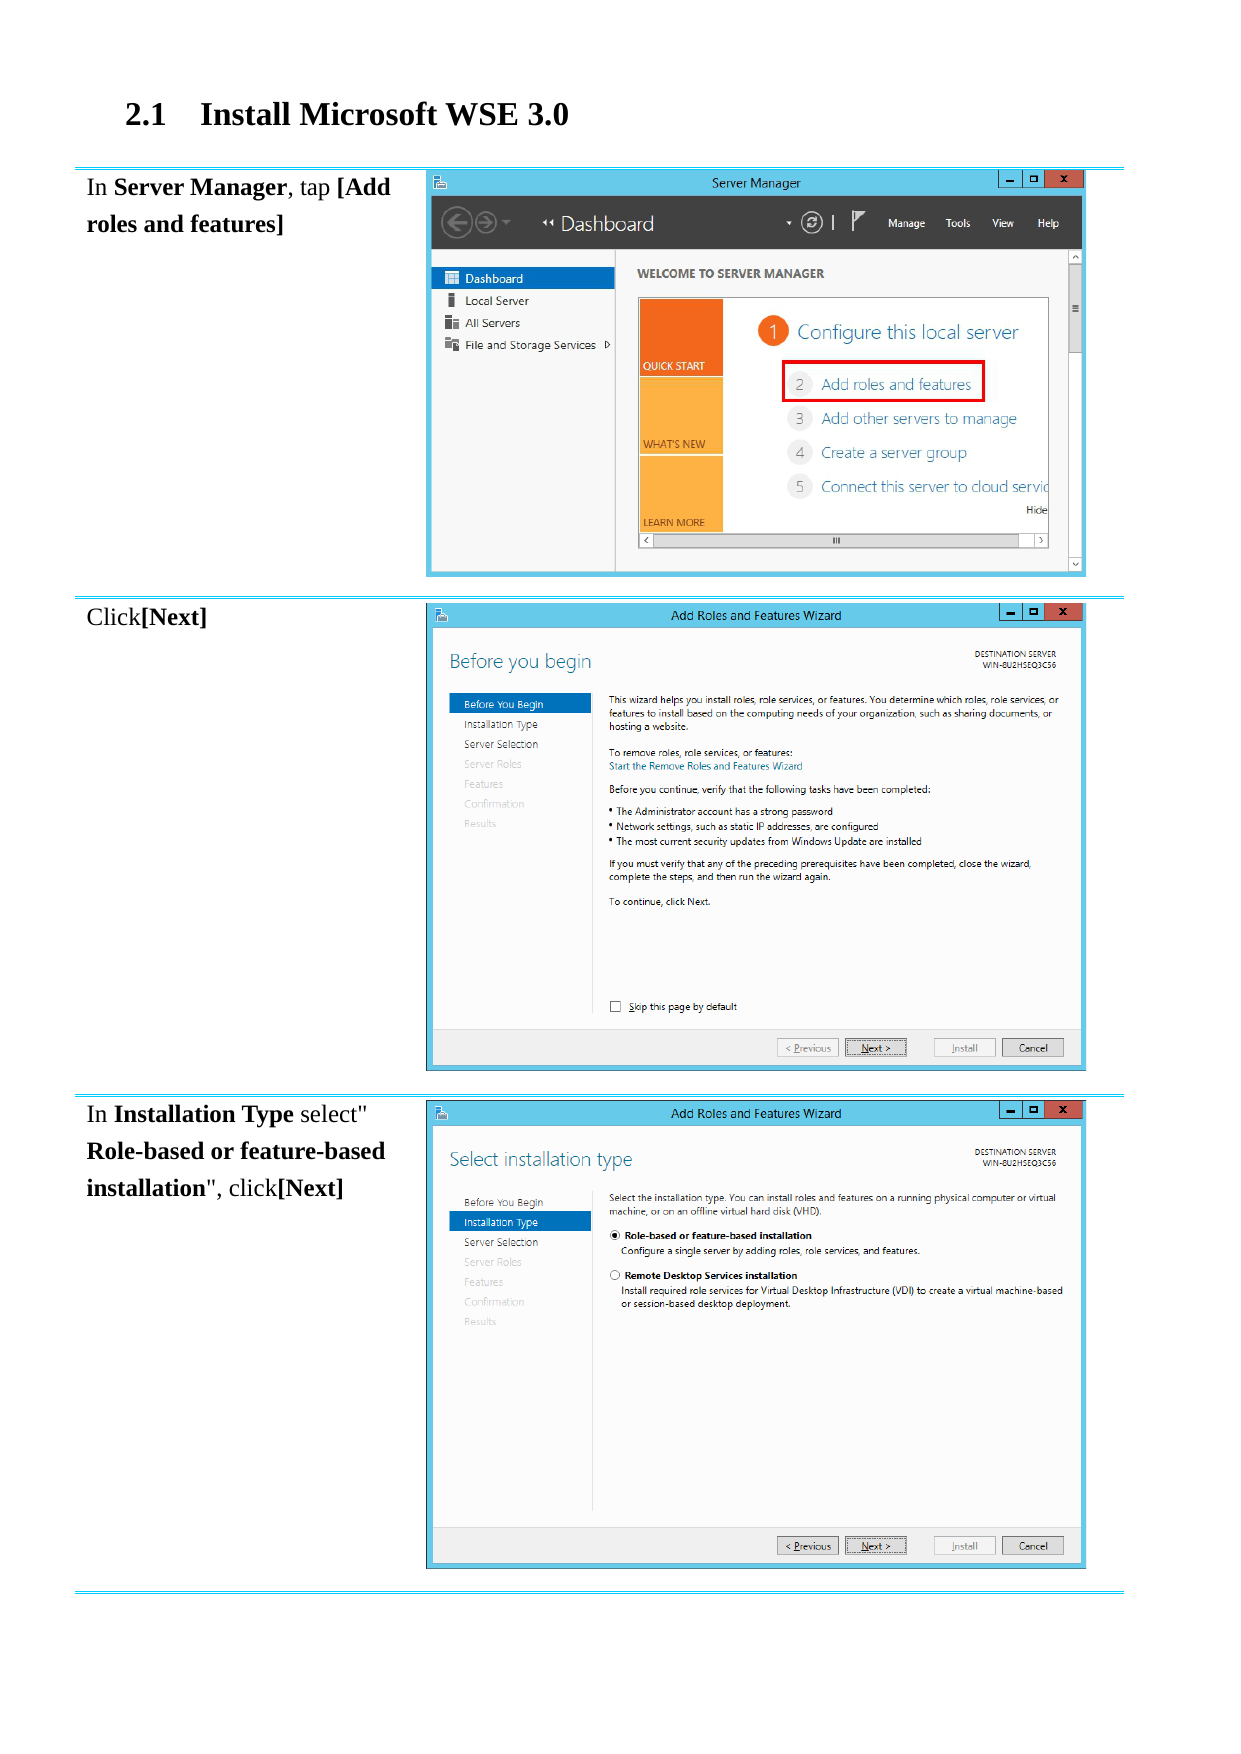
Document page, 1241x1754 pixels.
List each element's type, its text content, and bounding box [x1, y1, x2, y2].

table_cell [415, 1097, 1123, 1591]
table_header In Server Manager, tap [Add roles and features] [75, 170, 415, 596]
table_cell In Installation Type select" Role-based or feature-based installation", click[Next] [75, 1097, 415, 1591]
table_cell [415, 599, 1123, 1094]
picture [426, 171, 1087, 577]
picture [426, 603, 1087, 1071]
list Install Microsoft WSE 3.0 [125, 79, 1165, 147]
picture [426, 1100, 1087, 1569]
table_header [415, 170, 1123, 596]
table_cell Click[Next] [75, 599, 415, 1094]
